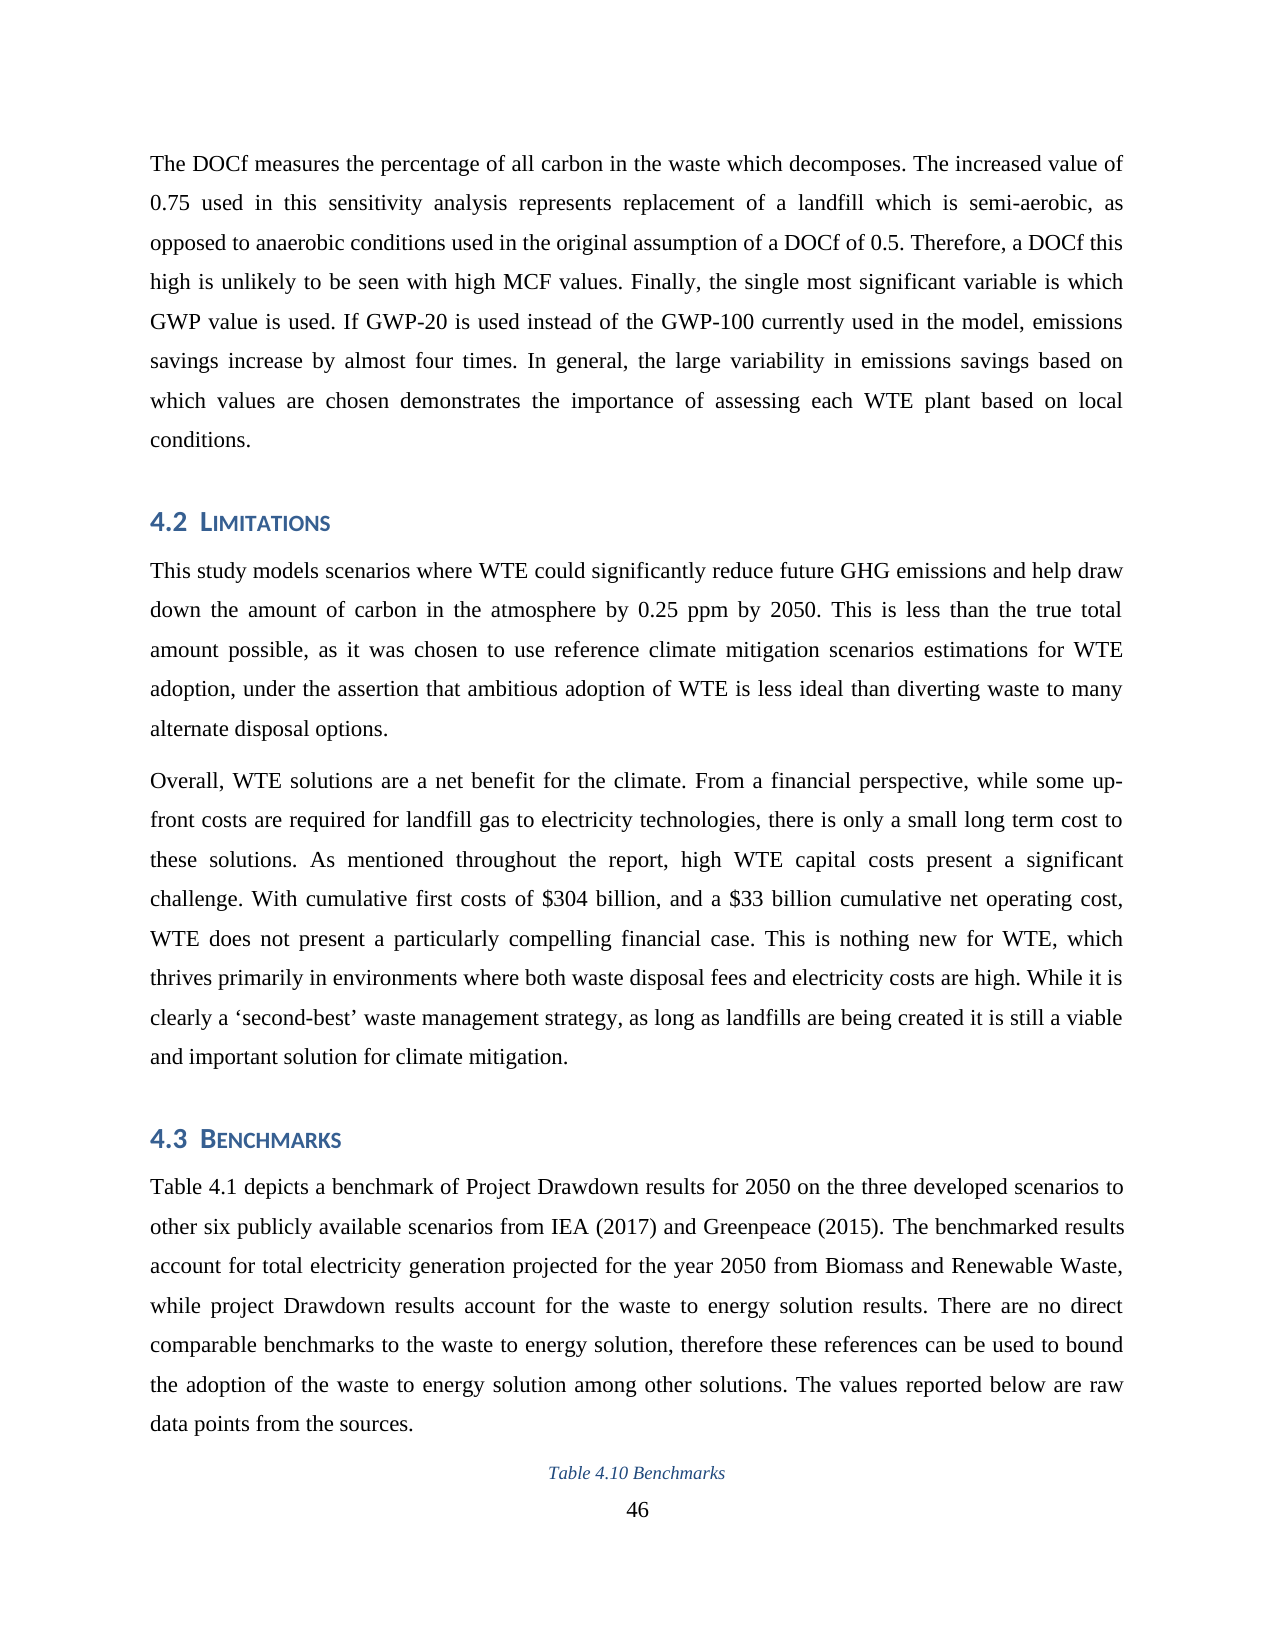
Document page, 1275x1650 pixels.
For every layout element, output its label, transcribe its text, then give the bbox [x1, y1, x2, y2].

text Overall, WTE solutions are a net benefit for the climate. From a financial perspective, while some up-front costs are required for landfill gas to electricity technologies, there is only a small long term cost to these solutions. As mentioned throughout the report, high WTE capital costs present a significant challenge. With cumulative first costs of $304 billion, and a $33 billion cumulative net operating cost, WTE does not present a particularly compelling financial case. This is nothing new for WTE, which thrives primarily in environments where both waste disposal fees and electricity costs are high. While it is clearly a ‘second-best’ waste management strategy, as long as landfills are being created it is still a viable and important solution for climate mitigation. [150, 767, 1125, 1069]
text The DOCf measures the percentage of all carbon in the waste which decomposes. The increased value of 0.75 used in this sensitivity analysis represents replacement of a landfill which is semi-aerobic, as opposed to anaerobic conditions used in the original assumption of a DOCf of 0.5. Therefore, a DOCf this high is unlikely to be seen with high MCF values. Finally, the single most significant variable is which GWP value is used. If GWP-20 is used instead of the GWP-100 currently used in the model, emissions savings increase by almost four times. In general, the large variability in emissions savings based on which values are chosen demonstrates the importance of assessing each WTE plant based on local conditions. [150, 150, 1125, 453]
subtitle Benchmarks [150, 1120, 1125, 1156]
text Table 4.1 depicts a benchmark of Project Drawdown results for 2050 on the three developed scenarios to other six publicly available scenarios from IEA (2017) and Greenpeace (2015). The benchmarked results account for total electricity generation projected for the year 2050 from Biomass and Renewable Waste, while project Drawdown results account for the waste to energy solution results. There are no direct comparable benchmarks to the waste to energy solution, therefore these references can be used to bound the adoption of the waste to energy solution among other solutions. The values reported below are raw data points from the sources. [150, 1173, 1125, 1437]
text This study models scenarios where WTE could significantly reduce future GHG emissions and help draw down the amount of carbon in the atmosphere by 0.25 ppm by 2050. This is less than the true total amount possible, as it was chosen to use reference climate mitigation scenarios estimations for WTE adoption, under the assertion that ambitious adoption of WTE is less ideal than diverting waste to many alternate disposal options. [150, 557, 1125, 741]
subtitle Limitations [150, 503, 1125, 539]
